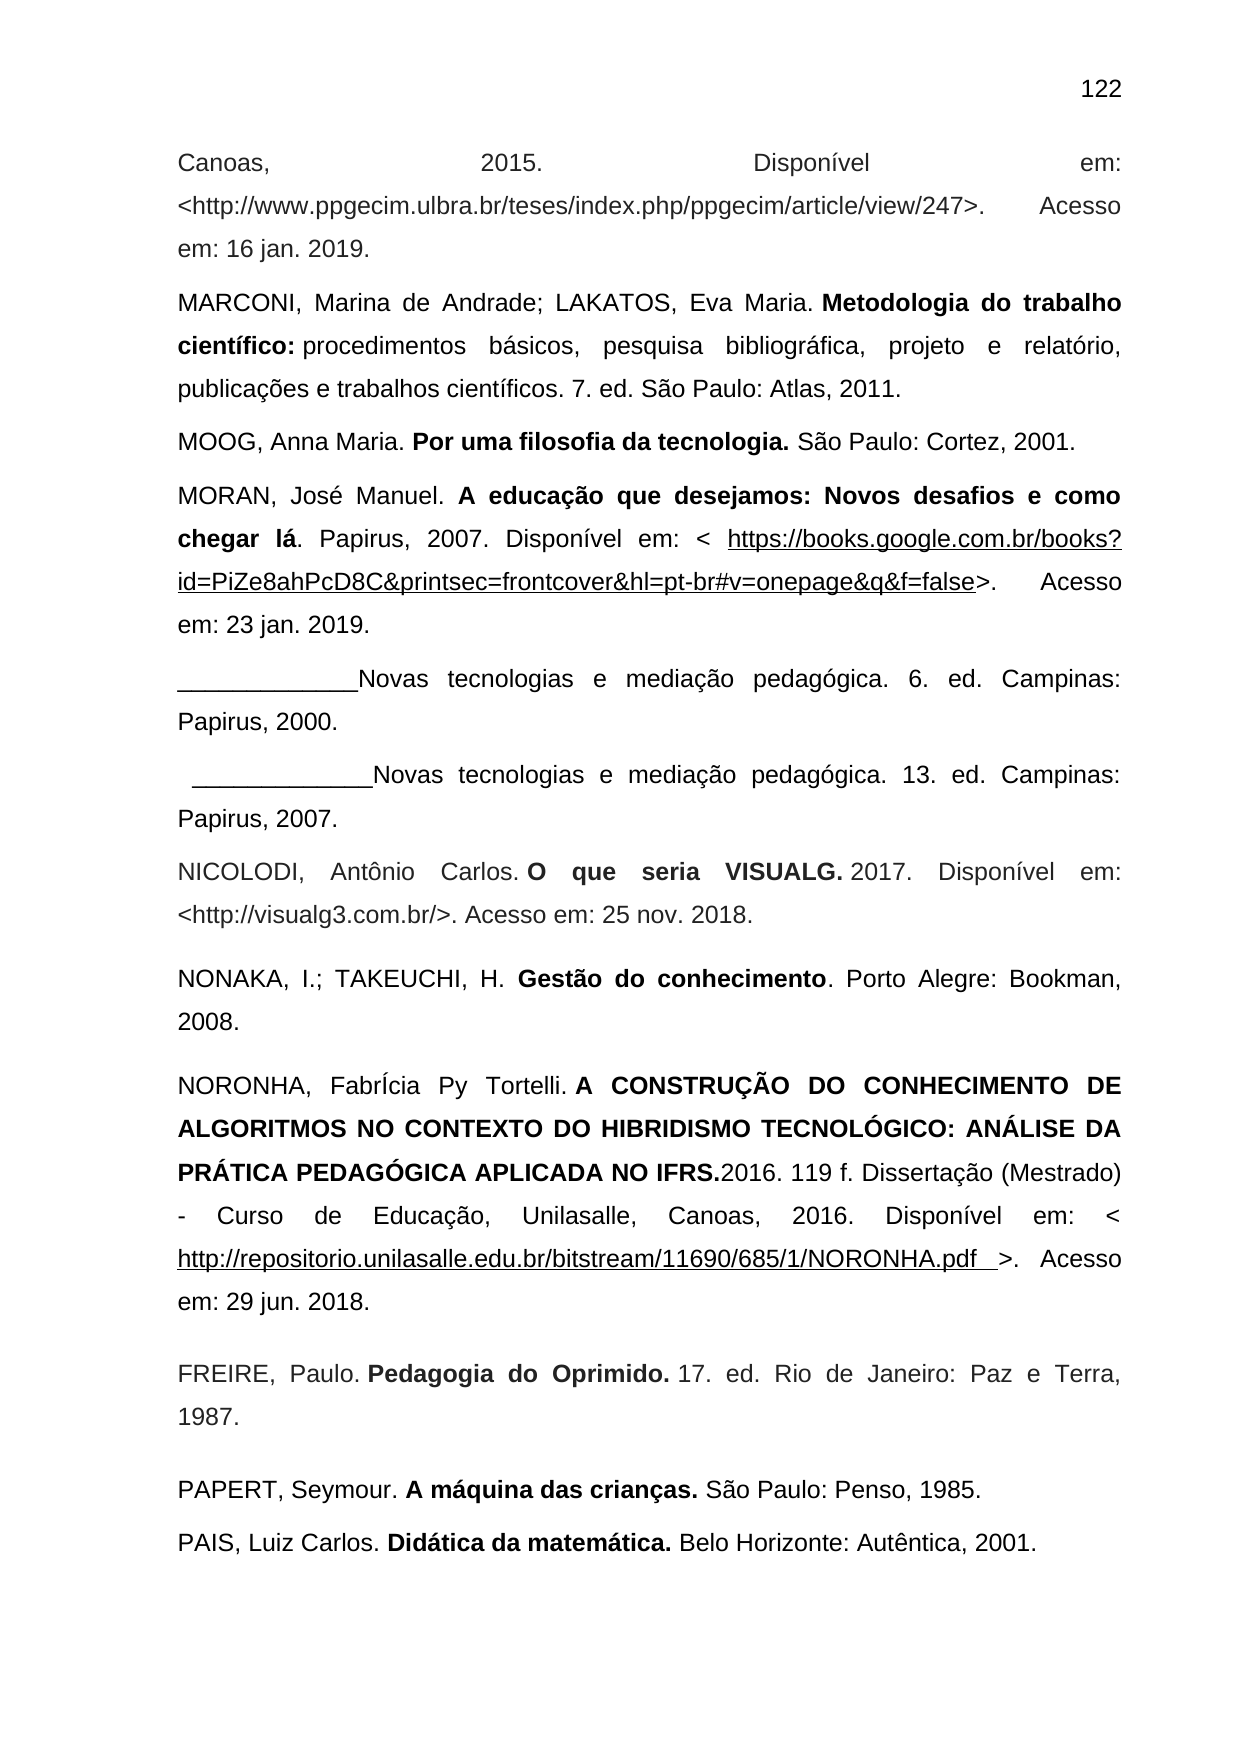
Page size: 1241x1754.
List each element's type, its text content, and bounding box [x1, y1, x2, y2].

text NONAKA, I.; TAKEUCHI, H. Gestão do conhecimento. Porto Alegre: Bookman, 2008. [177, 964, 1122, 1036]
text _____________Novas tecnologias e mediação pedagógica. 6. ed. Campinas: Papirus, 2000. [177, 664, 1122, 736]
text MORAN, José Manuel. A educação que desejamos: Novos desafios e como chegar lá. Papirus, 2007. Disponível em: < https://books.google.com.br/books?id=PiZe8ahPcD8C&printsec=frontcover&hl=pt-br#v=onepage&q&f=false>. Acesso em: 23 jan. 2019. [177, 481, 1122, 639]
text FREIRE, Paulo. Pedagogia do Oprimido. 17. ed. Rio de Janeiro: Paz e Terra, 1987. [177, 1359, 1122, 1431]
text NORONHA, FabrÍcia Py Tortelli. A CONSTRUÇÃO DO CONHECIMENTO DE ALGORITMOS NO CONTEXTO DO HIBRIDISMO TECNOLÓGICO: ANÁLISE DA PRÁTICA PEDAGÓGICA APLICADA NO IFRS.2016. 119 f. Dissertação (Mestrado) - Curso de Educação, Unilasalle, Canoas, 2016. Disponível em: < http://repositorio.unilasalle.edu.br/bitstream/11690/685/1/NORONHA.pdf >. Acesso em: 29 jun. 2018. [177, 1071, 1122, 1316]
text PAPERT, Seymour. A máquina das crianças. São Paulo: Penso, 1985. [177, 1474, 1122, 1503]
text NICOLODI, Antônio Carlos. O que seria VISUALG. 2017. Disponível em: <http://visualg3.com.br/>. Acesso em: 25 nov. 2018. [177, 886, 1122, 929]
text MOOG, Anna Maria. Por uma filosofia da tecnologia. São Paulo: Cortez, 2001. [177, 427, 1122, 456]
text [177, 148, 1122, 263]
text _____________Novas tecnologias e mediação pedagógica. 13. ed. Campinas: Papirus, 2007. [177, 760, 1122, 832]
text PAIS, Luiz Carlos. Didática da matemática. Belo Horizonte: Autêntica, 2001. [177, 1528, 1122, 1557]
text MARCONI, Marina de Andrade; LAKATOS, Eva Maria. Metodologia do trabalho científico: procedimentos básicos, pesquisa bibliográfica, projeto e relatório, publicações e trabalhos científicos. 7. ed. São Paulo: Atlas, 2011. [177, 287, 1122, 402]
